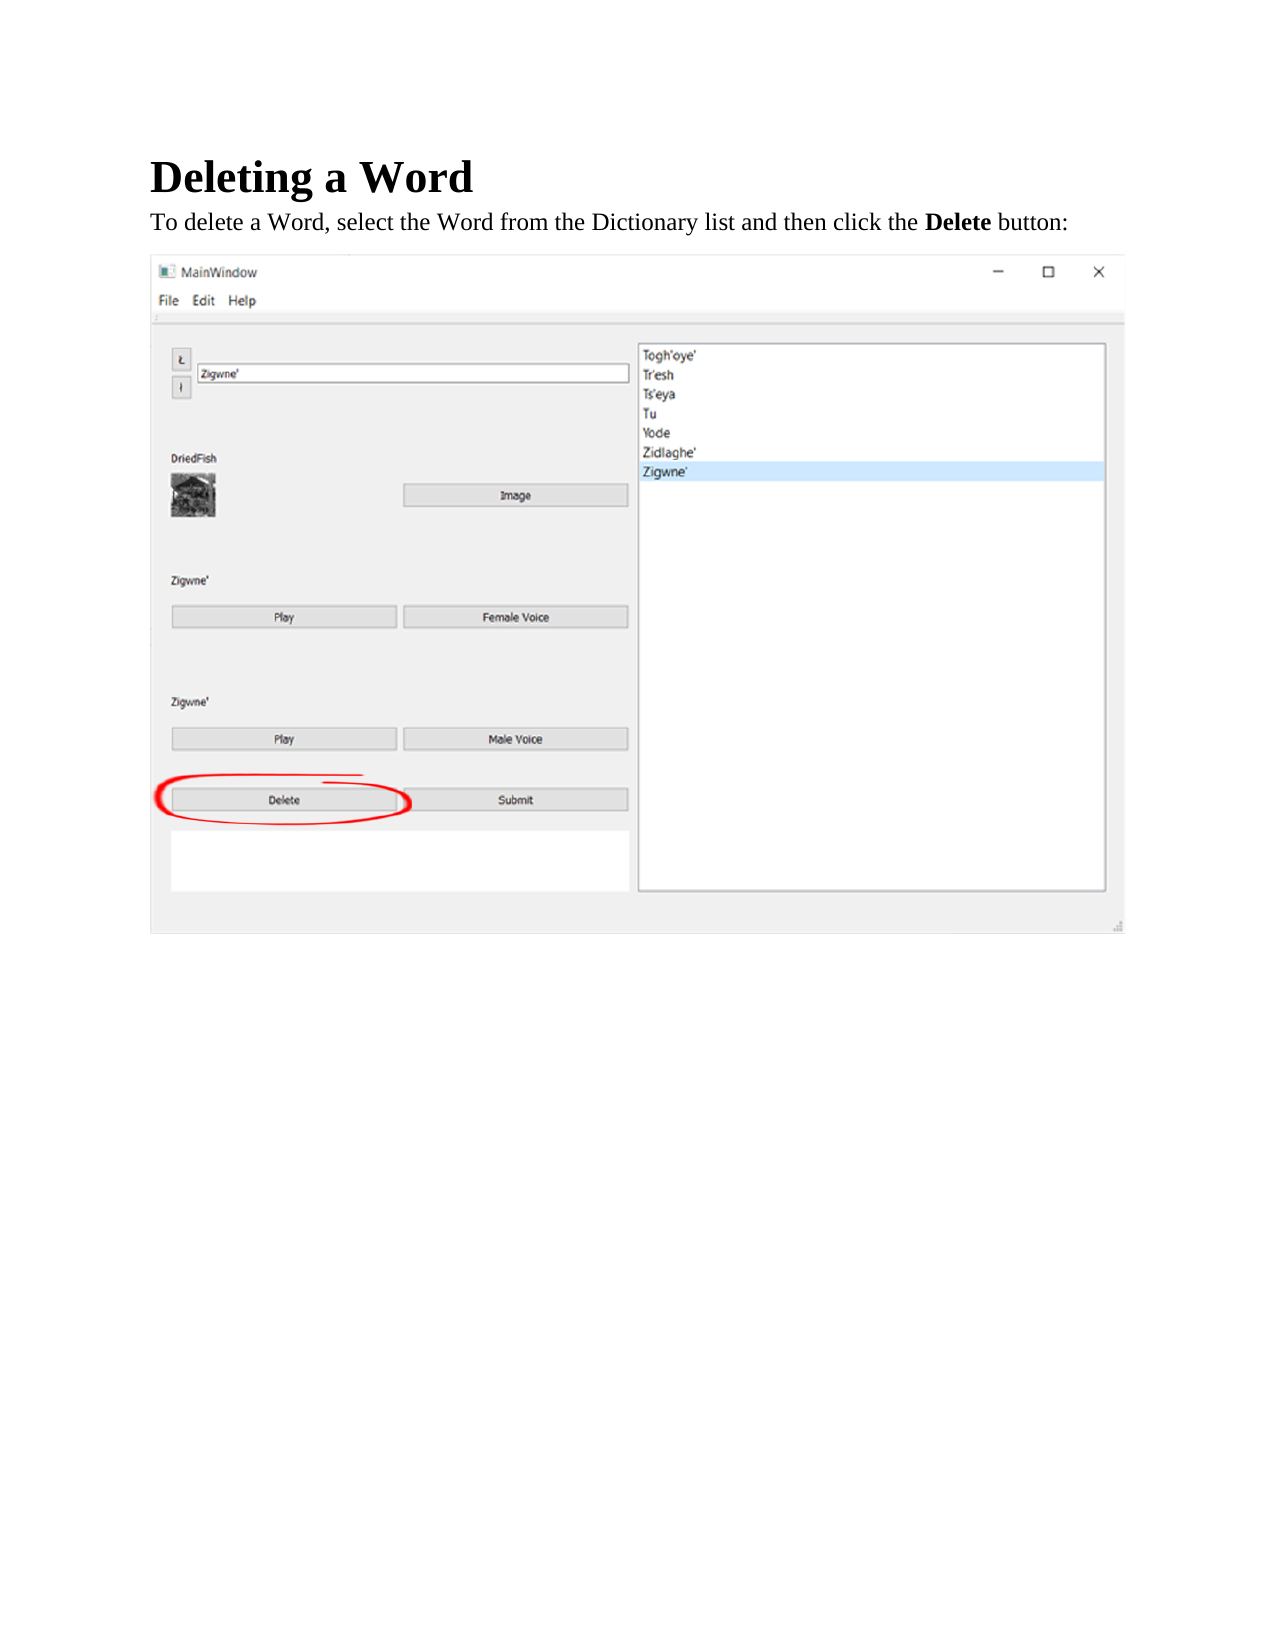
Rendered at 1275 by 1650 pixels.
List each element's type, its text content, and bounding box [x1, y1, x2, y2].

subtitle Deleting a Word [150, 150, 1125, 203]
picture [150, 254, 1125, 934]
text To delete a Word, select the Word from the Dictionary list and then click the Delete button: [150, 207, 1125, 236]
